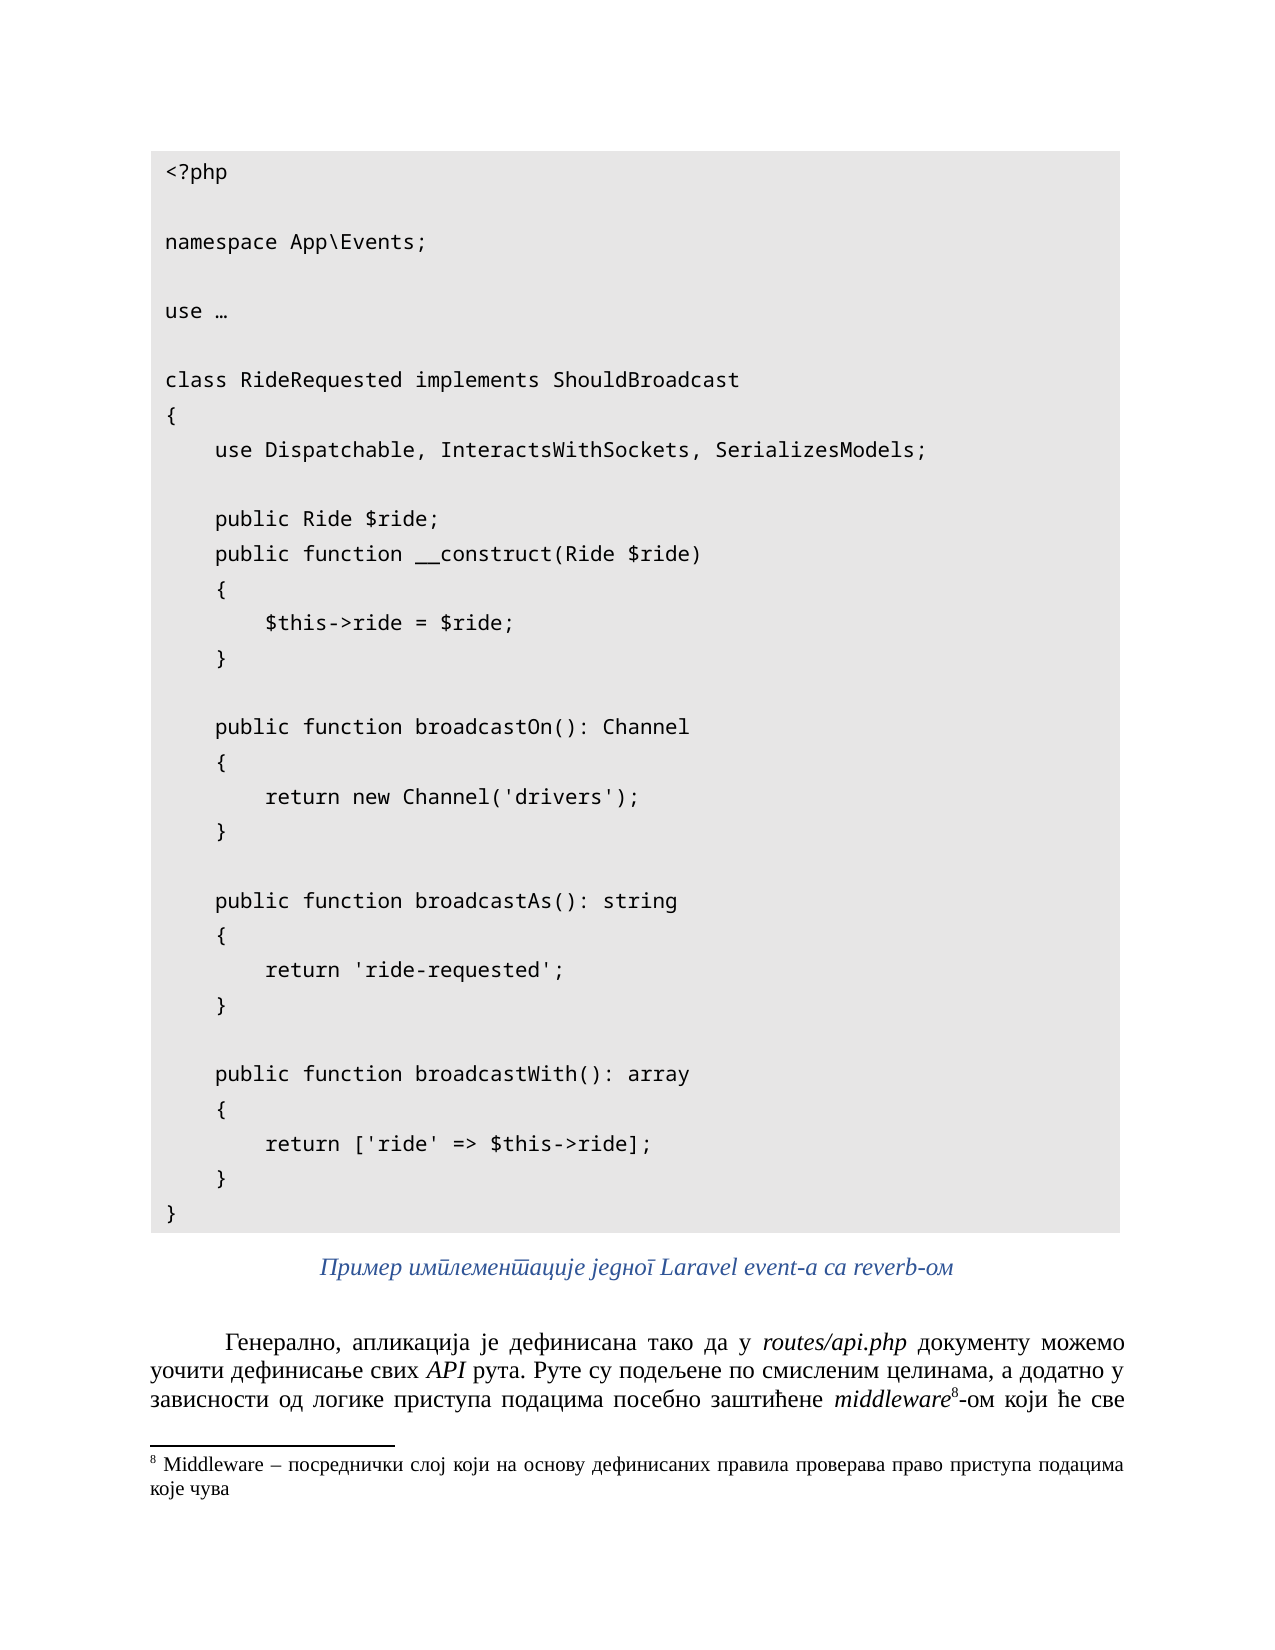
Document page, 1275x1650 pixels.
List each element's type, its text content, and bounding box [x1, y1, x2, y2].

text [150, 1327, 1125, 1413]
subtitle Пример имплементације једног Laravel event-а са reverb-ом [150, 1252, 1125, 1281]
